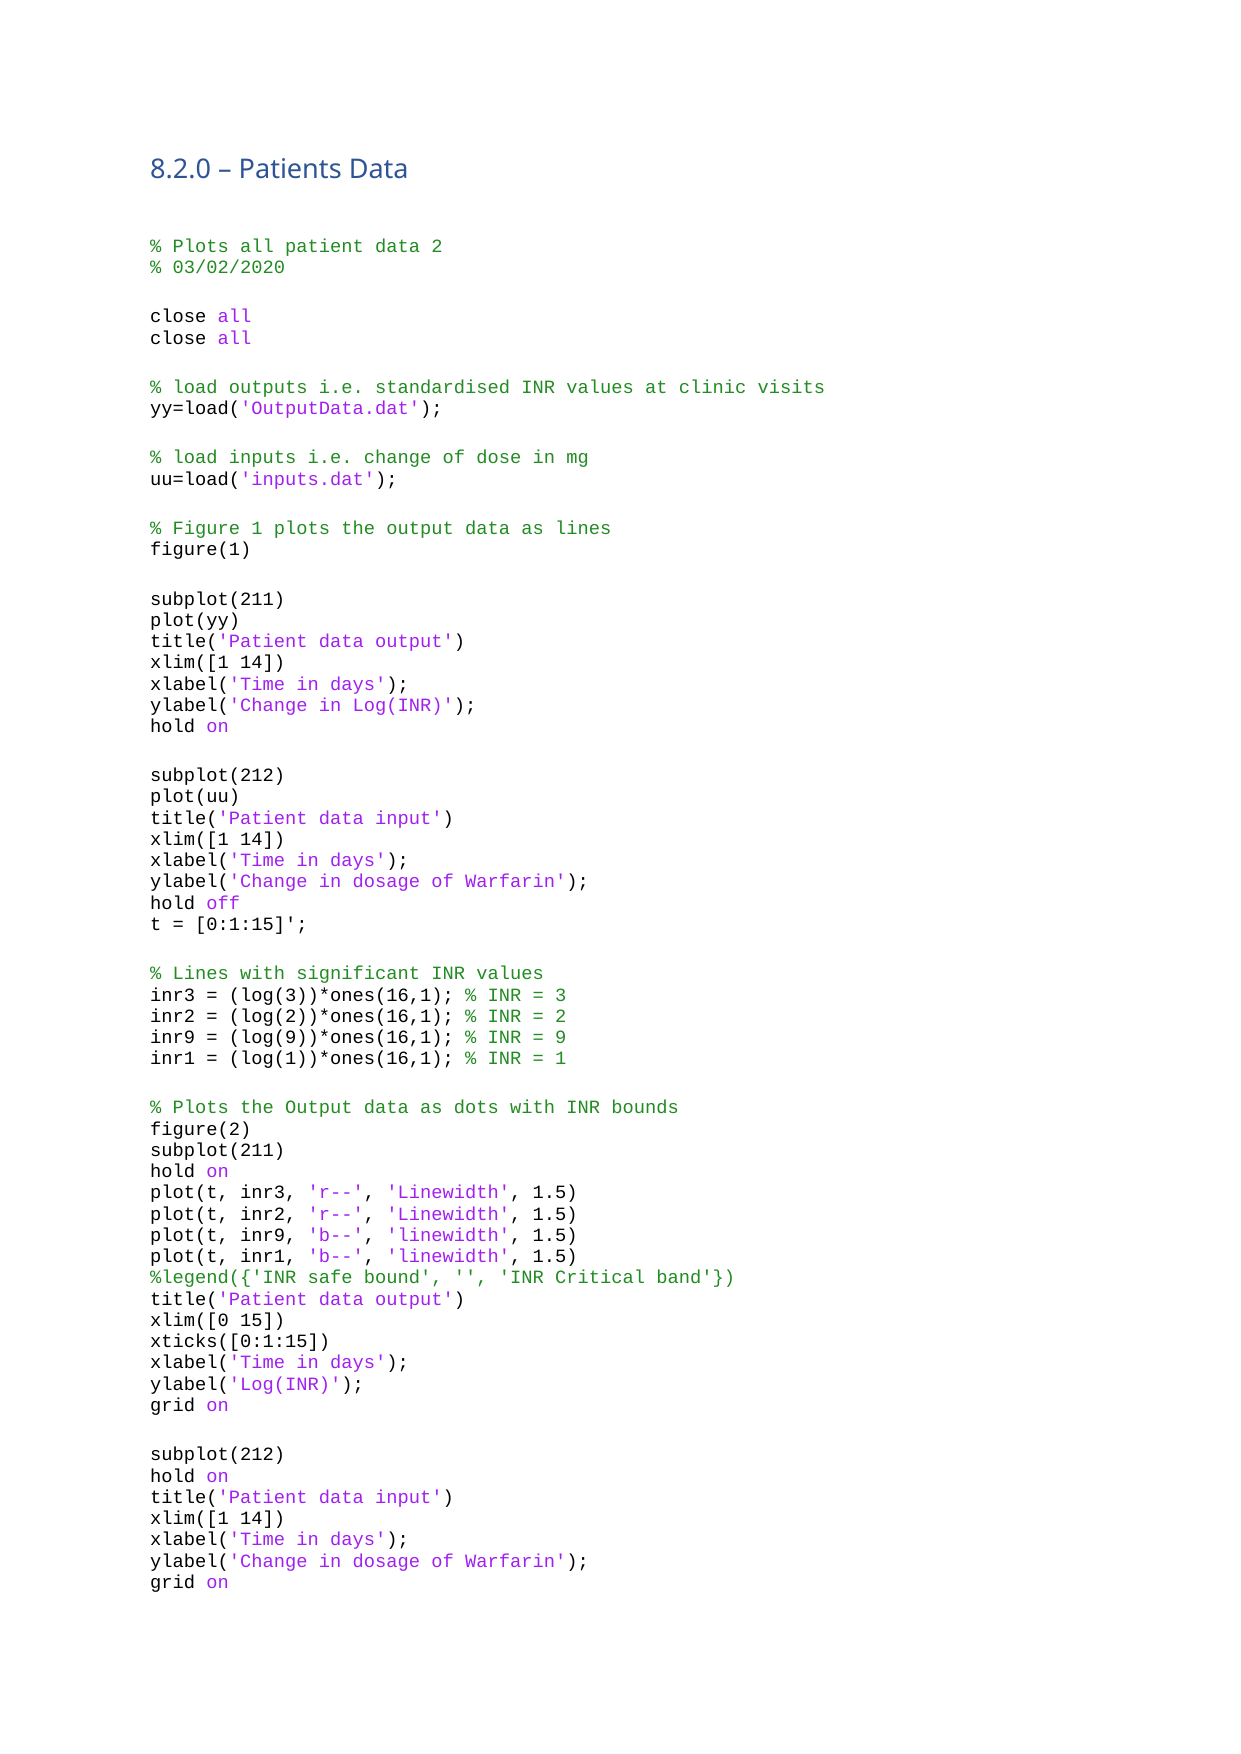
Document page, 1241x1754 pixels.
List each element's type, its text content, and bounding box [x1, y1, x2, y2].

text close all [150, 328, 1090, 350]
text figure(2) [150, 1119, 1090, 1141]
text plot(uu) [150, 787, 1090, 808]
text plot(yy) [150, 611, 1090, 632]
text plot(t, inr1, 'b--', 'linewidth', 1.5) [150, 1247, 1090, 1268]
text xticks([0:1:15]) [150, 1332, 1090, 1353]
subtitle 8.2.0 – Patients Data [150, 150, 1090, 187]
text % Plots all patient data 2 [150, 237, 1090, 258]
text plot(t, inr2, 'r--', 'Linewidth', 1.5) [150, 1204, 1090, 1226]
text title('Patient data output') [150, 632, 1090, 653]
text inr2 = (log(2))*ones(16,1); % INR = 2 [150, 1007, 1090, 1028]
text % Plots the Output data as dots with INR bounds [150, 1098, 1090, 1119]
text % load inputs i.e. change of dose in mg [150, 448, 1090, 469]
text xlabel('Time in days'); [150, 674, 1090, 696]
text hold off [150, 893, 1090, 915]
text xlim([0 15]) [150, 1311, 1090, 1332]
text uu=load('inputs.dat'); [150, 469, 1090, 491]
text grid on [150, 1573, 1090, 1594]
text title('Patient data input') [150, 1488, 1090, 1509]
text inr9 = (log(9))*ones(16,1); % INR = 9 [150, 1028, 1090, 1049]
text inr3 = (log(3))*ones(16,1); % INR = 3 [150, 985, 1090, 1007]
text t = [0:1:15]'; [150, 915, 1090, 936]
text title('Patient data output') [150, 1289, 1090, 1311]
text % 03/02/2020 [150, 258, 1090, 279]
text yy=load('OutputData.dat'); [150, 399, 1090, 420]
text plot(t, inr9, 'b--', 'linewidth', 1.5) [150, 1226, 1090, 1247]
text ylabel('Change in dosage of Warfarin'); [150, 1551, 1090, 1573]
text title('Patient data input') [150, 808, 1090, 830]
text figure(1) [150, 540, 1090, 561]
text ylabel('Change in Log(INR)'); [150, 696, 1090, 717]
text plot(t, inr3, 'r--', 'Linewidth', 1.5) [150, 1183, 1090, 1204]
text hold on [150, 1162, 1090, 1183]
text close all [150, 307, 1090, 328]
text hold on [150, 1466, 1090, 1488]
text % Lines with significant INR values [150, 964, 1090, 985]
text xlim([1 14]) [150, 1509, 1090, 1530]
text subplot(211) [150, 1141, 1090, 1162]
text subplot(212) [150, 1445, 1090, 1466]
text % Figure 1 plots the output data as lines [150, 519, 1090, 540]
text subplot(212) [150, 766, 1090, 787]
text subplot(211) [150, 589, 1090, 611]
text %legend({'INR safe bound', '', 'INR Critical band'}) [150, 1268, 1090, 1289]
text hold on [150, 717, 1090, 738]
text inr1 = (log(1))*ones(16,1); % INR = 1 [150, 1049, 1090, 1070]
text xlabel('Time in days'); [150, 851, 1090, 872]
text ylabel('Change in dosage of Warfarin'); [150, 872, 1090, 893]
text xlabel('Time in days'); [150, 1530, 1090, 1551]
text xlim([1 14]) [150, 830, 1090, 851]
text grid on [150, 1396, 1090, 1417]
text ylabel('Log(INR)'); [150, 1374, 1090, 1396]
text xlim([1 14]) [150, 653, 1090, 674]
text xlabel('Time in days'); [150, 1353, 1090, 1374]
text % load outputs i.e. standardised INR values at clinic visits [150, 378, 1090, 399]
